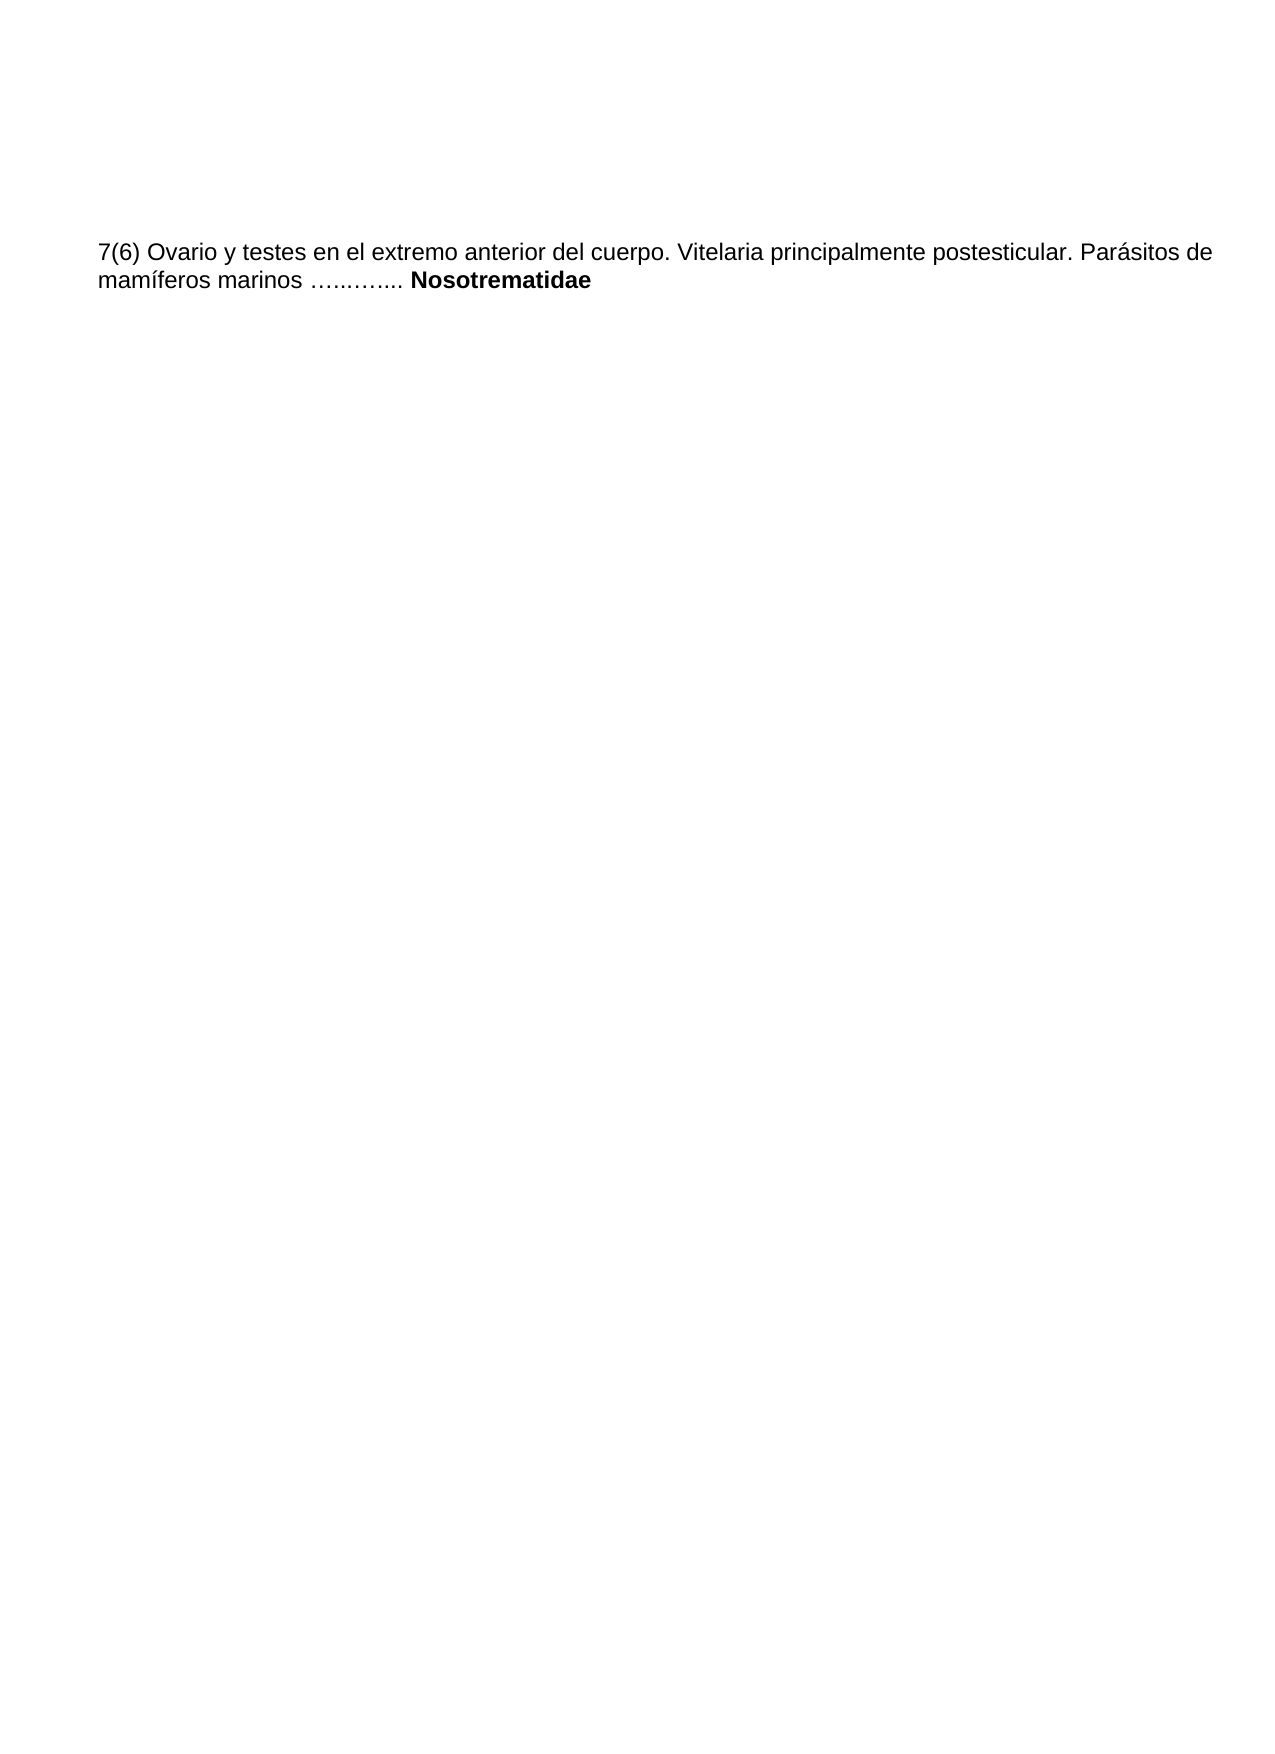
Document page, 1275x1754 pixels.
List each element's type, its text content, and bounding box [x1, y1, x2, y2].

text 7(6) Ovario y testes en el extremo anterior del cuerpo. Vitelaria principalmente postesticular. Parásitos de mamíferos marinos …...….... Nosotrematidae [98, 238, 1249, 293]
